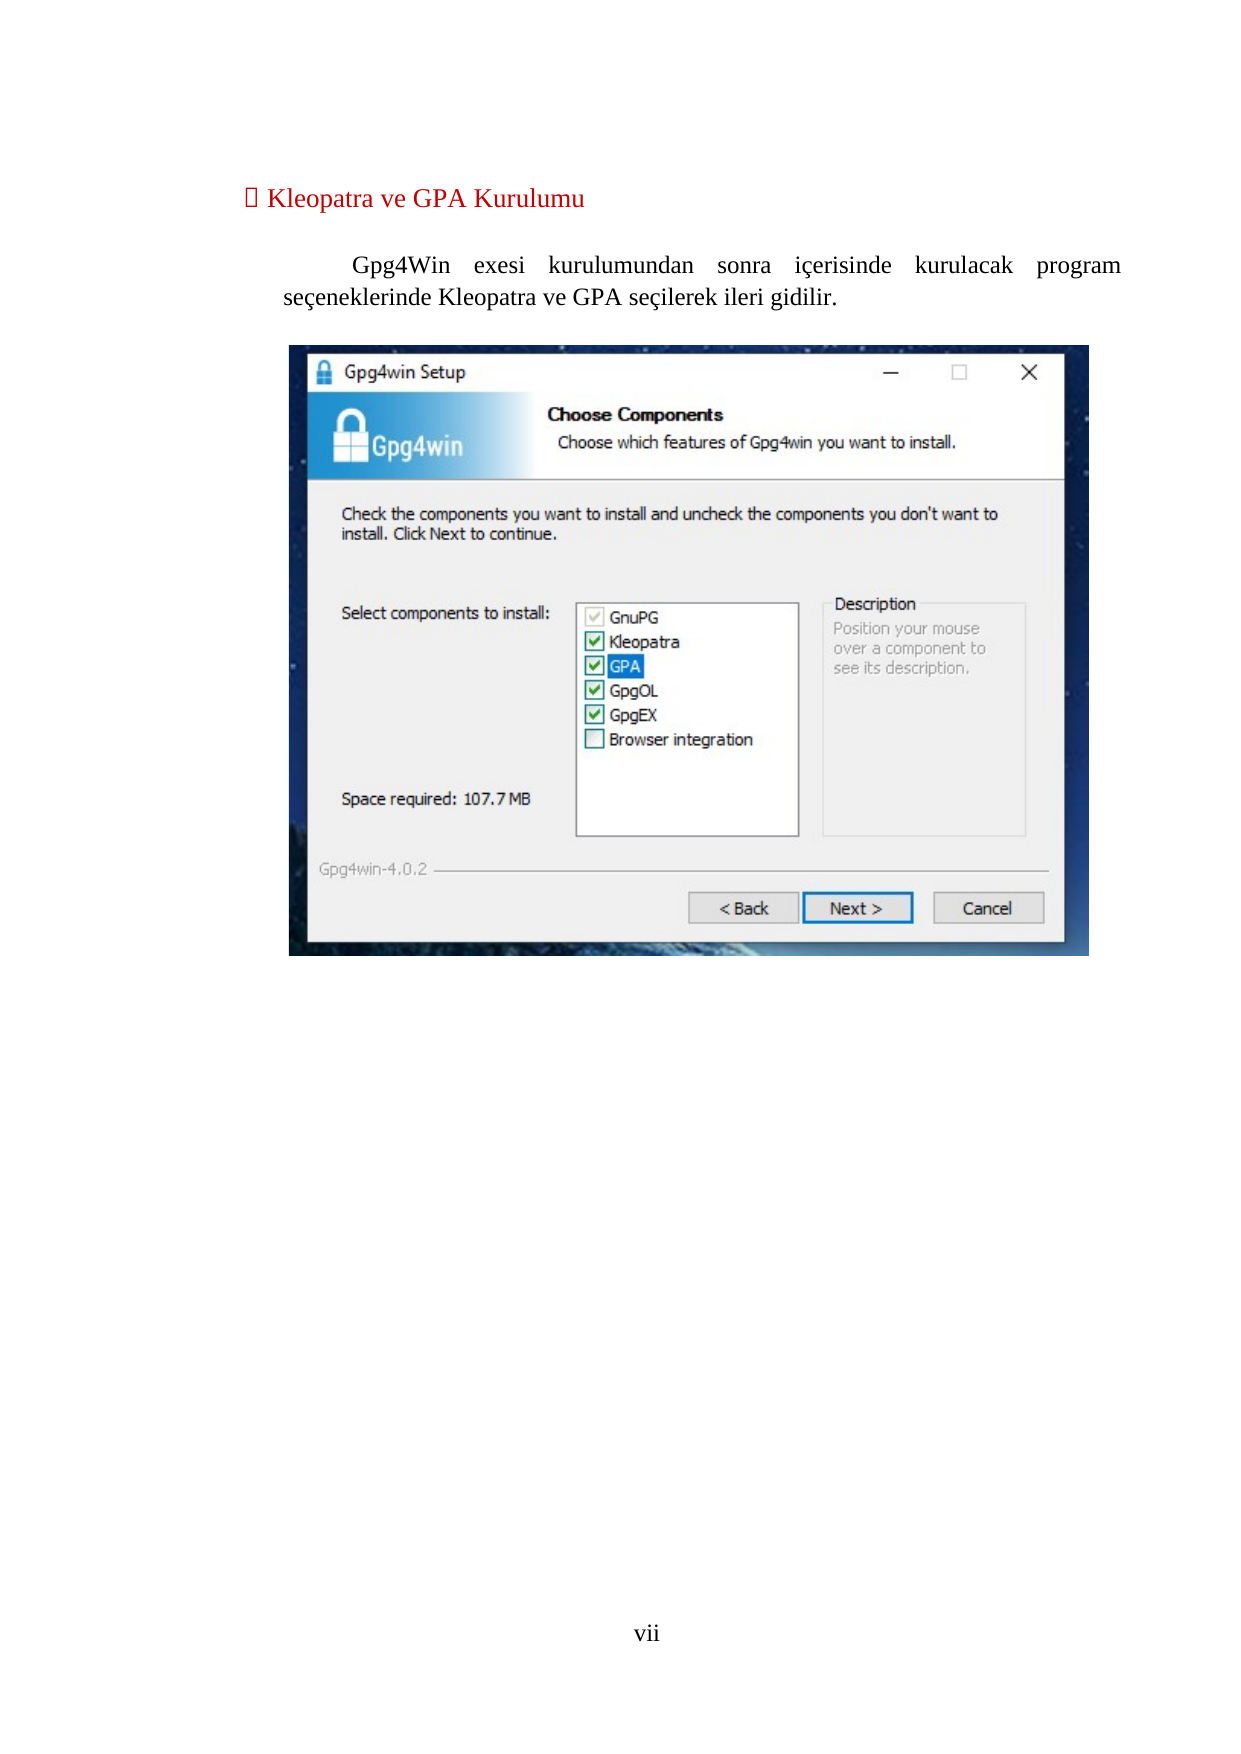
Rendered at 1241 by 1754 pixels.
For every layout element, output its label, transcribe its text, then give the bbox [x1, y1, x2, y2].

picture [288, 345, 1089, 956]
text Gpg4Win exesi kurulumundan sonra içerisinde kurulacak program seçeneklerinde Kleopatra ve GPA seçilerek ileri gidilir. [282, 250, 1122, 311]
subtitle  Kleopatra ve GPA Kurulumu [243, 179, 1099, 216]
